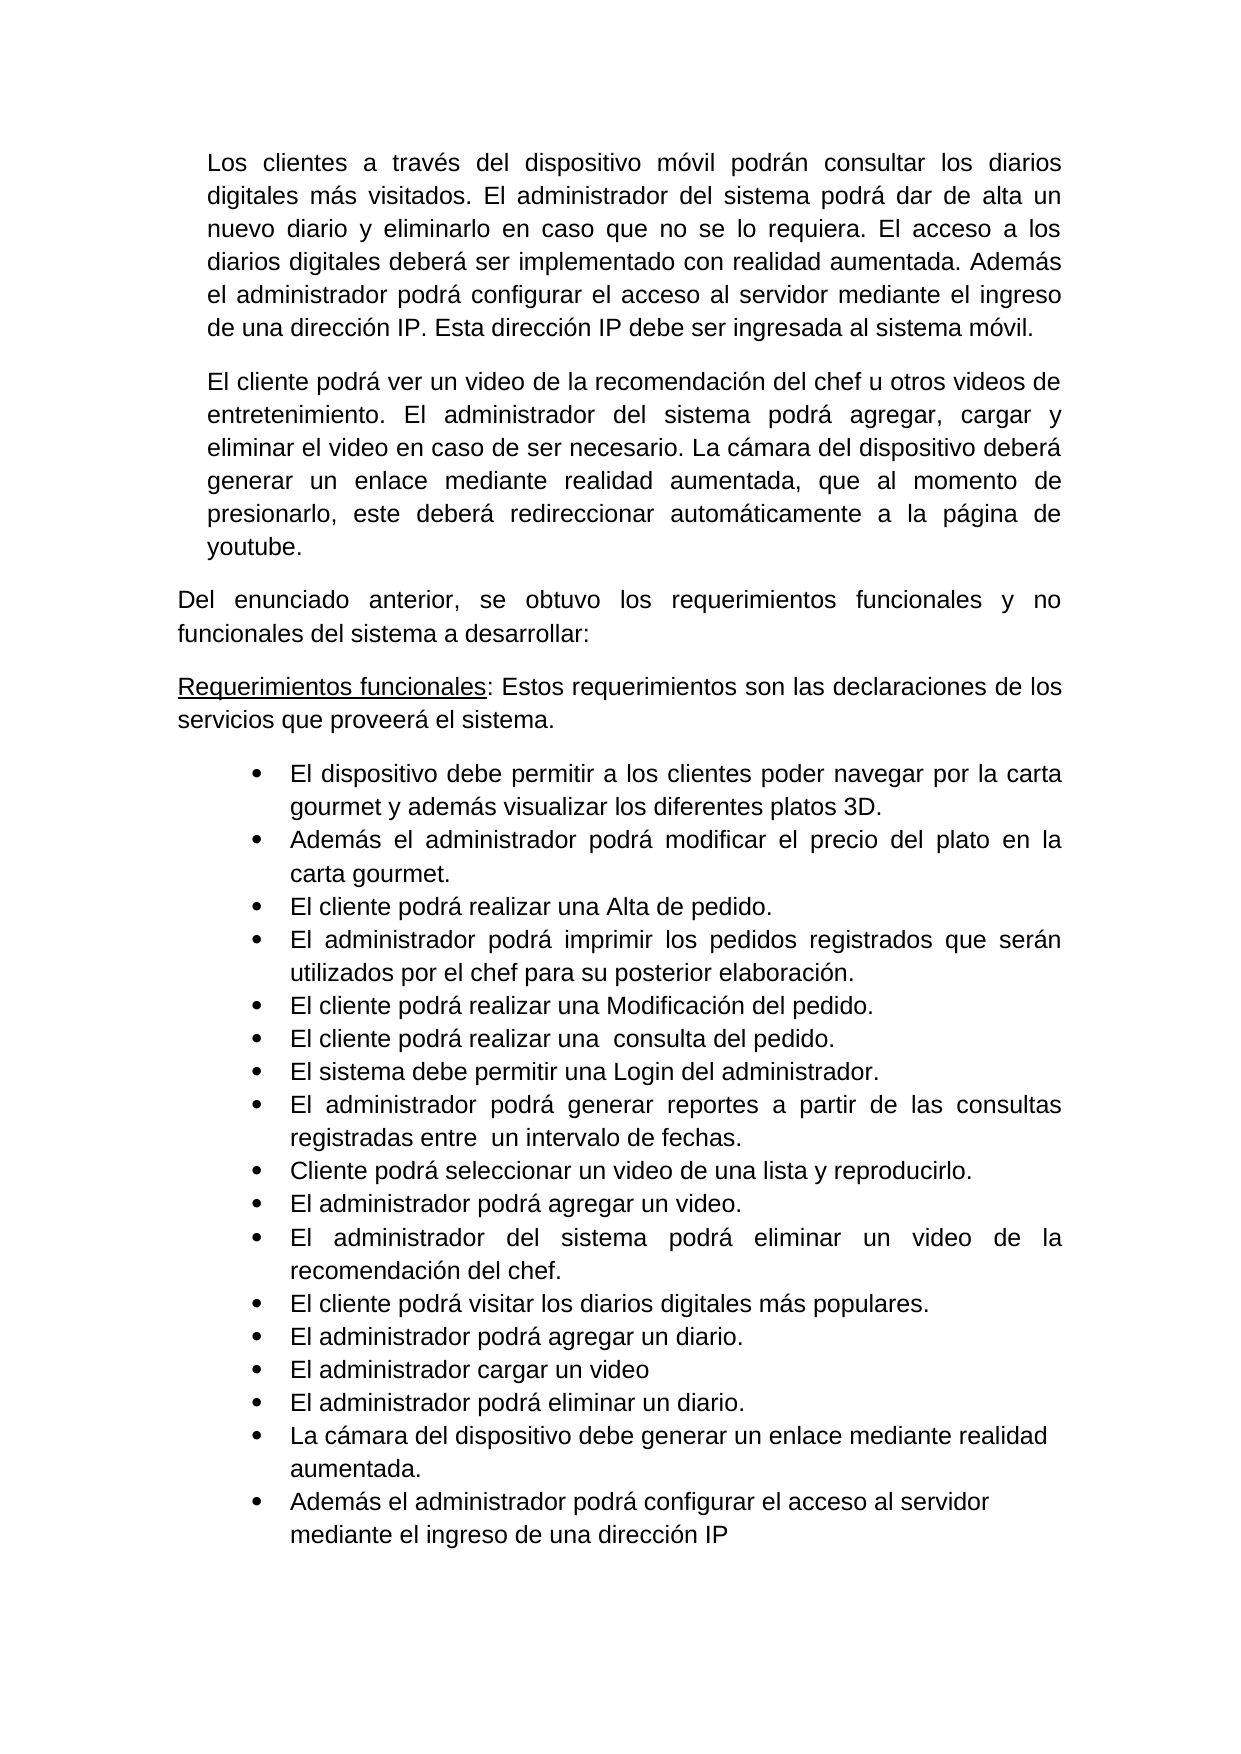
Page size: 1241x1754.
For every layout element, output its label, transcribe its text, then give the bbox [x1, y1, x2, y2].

list El administrador podrá eliminar un diario. [252, 1388, 1063, 1417]
list El cliente podrá realizar una consulta del pedido. [252, 1024, 1063, 1053]
list Además el administrador podrá configurar el acceso al servidor mediante el ingreso de una dirección IP [252, 1487, 1063, 1549]
text El cliente podrá ver un video de la recomendación del chef u otros videos de entretenimiento. El administrador del sistema podrá agregar, cargar y eliminar el video en caso de ser necesario. La cámara del dispositivo deberá generar un enlace mediante realidad aumentada, que al momento de presionarlo, este deberá redireccionar automáticamente a la página de youtube. [207, 367, 1063, 560]
list El administrador podrá agregar un video. [252, 1189, 1063, 1218]
list Además el administrador podrá modificar el precio del plato en la carta gourmet. [252, 825, 1063, 887]
list La cámara del dispositivo debe generar un enlace mediante realidad aumentada. [252, 1421, 1063, 1483]
list El dispositivo debe permitir a los clientes poder navegar por la carta gourmet y además visualizar los diferentes platos 3D. [252, 759, 1063, 821]
list El administrador podrá imprimir los pedidos registrados que serán utilizados por el chef para su posterior elaboración. [252, 925, 1063, 987]
list El administrador podrá generar reportes a partir de las consultas registradas entre un intervalo de fechas. [252, 1090, 1063, 1152]
list Cliente podrá seleccionar un video de una lista y reproducirlo. [252, 1156, 1063, 1185]
list El administrador cargar un video [252, 1355, 1063, 1384]
text Los clientes a través del dispositivo móvil podrán consultar los diarios digitales más visitados. El administrador del sistema podrá dar de alta un nuevo diario y eliminarlo en caso que no se lo requiera. El acceso a los diarios digitales deberá ser implementado con realidad aumentada. Además el administrador podrá configurar el acceso al servidor mediante el ingreso de una dirección IP. Esta dirección IP debe ser ingresada al sistema móvil. [207, 148, 1063, 341]
list El administrador podrá agregar un diario. [252, 1322, 1063, 1351]
list El cliente podrá visitar los diarios digitales más populares. [252, 1289, 1063, 1318]
text Del enunciado anterior, se obtuvo los requerimientos funcionales y no funcionales del sistema a desarrollar: [177, 586, 1063, 647]
list El cliente podrá realizar una Alta de pedido. [252, 892, 1063, 920]
text Requerimientos funcionales: Estos requerimientos son las declaraciones de los servicios que proveerá el sistema. [177, 672, 1063, 734]
list El cliente podrá realizar una Modificación del pedido. [252, 991, 1063, 1020]
list El sistema debe permitir una Login del administrador. [252, 1057, 1063, 1086]
list El administrador del sistema podrá eliminar un video de la recomendación del chef. [252, 1223, 1063, 1284]
